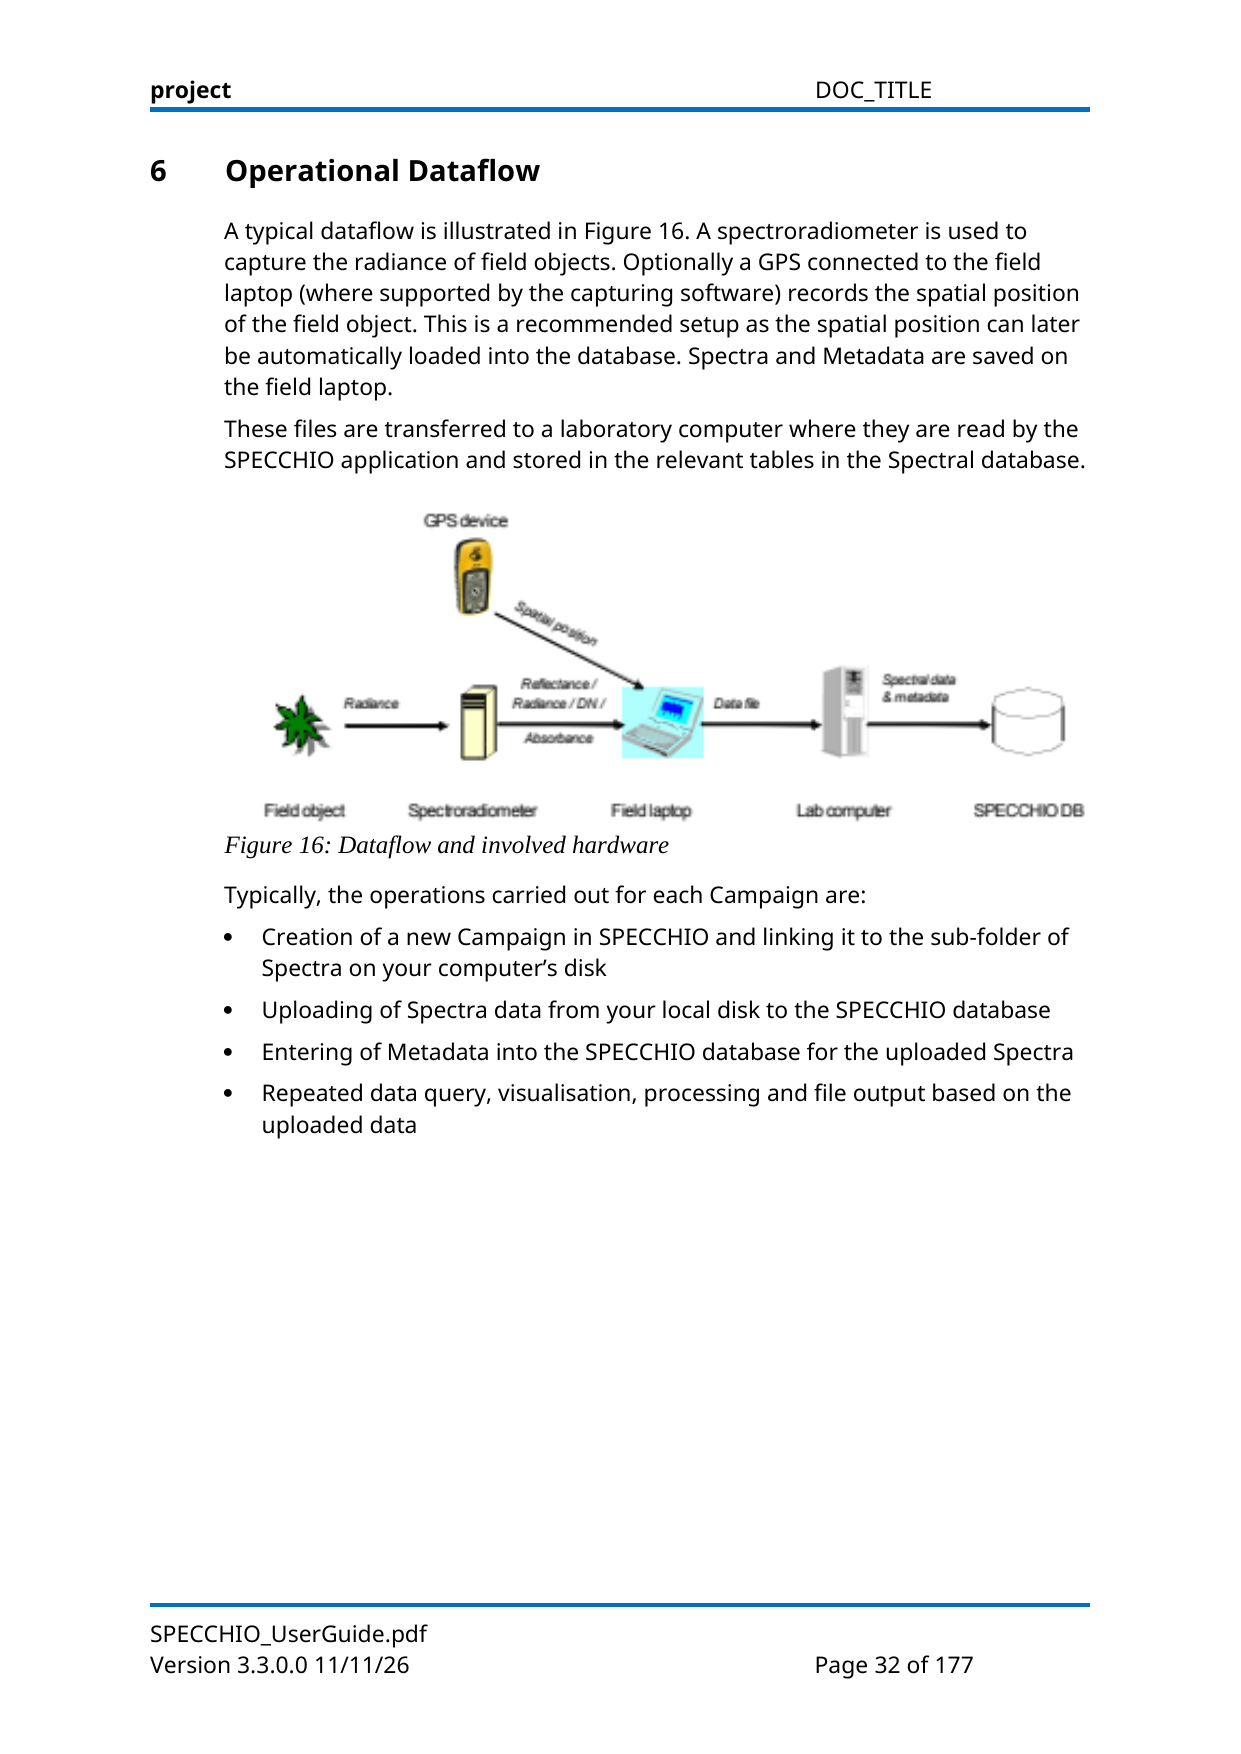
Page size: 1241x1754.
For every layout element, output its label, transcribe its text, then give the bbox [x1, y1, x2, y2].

text Uploading of Spectra data from your local disk to the SPECCHIO database [224, 994, 1090, 1025]
text Entering of Metadata into the SPECCHIO database for the uploaded Spectra [224, 1036, 1090, 1067]
text Repeated data query, visualisation, processing and file output based on the uploaded data [224, 1077, 1090, 1140]
text Typically, the operations carried out for each Campaign are: [224, 879, 1090, 911]
text These files are transferred to a laboratory computer where they are read by the SPECCHIO application and stored in the relevant tables in the Spectral database. [224, 413, 1090, 475]
subtitle Operational Dataflow [150, 150, 1090, 190]
text Creation of a new Campaign in SPECCHIO and linking it to the sub-folder of Spectra on your computer’s disk [224, 921, 1090, 983]
text A typical dataflow is illustrated in Figure 16. A spectroradiometer is used to capture the radiance of field objects. Optionally a GPS connected to the field laptop (where supported by the capturing software) records the spatial position of the field object. This is a recommended setup as the spatial position can later be automatically loaded into the database. Spectra and Metadata are saved on the field laptop. [224, 215, 1090, 402]
text Figure 16: Dataflow and involved hardware [224, 830, 1090, 858]
